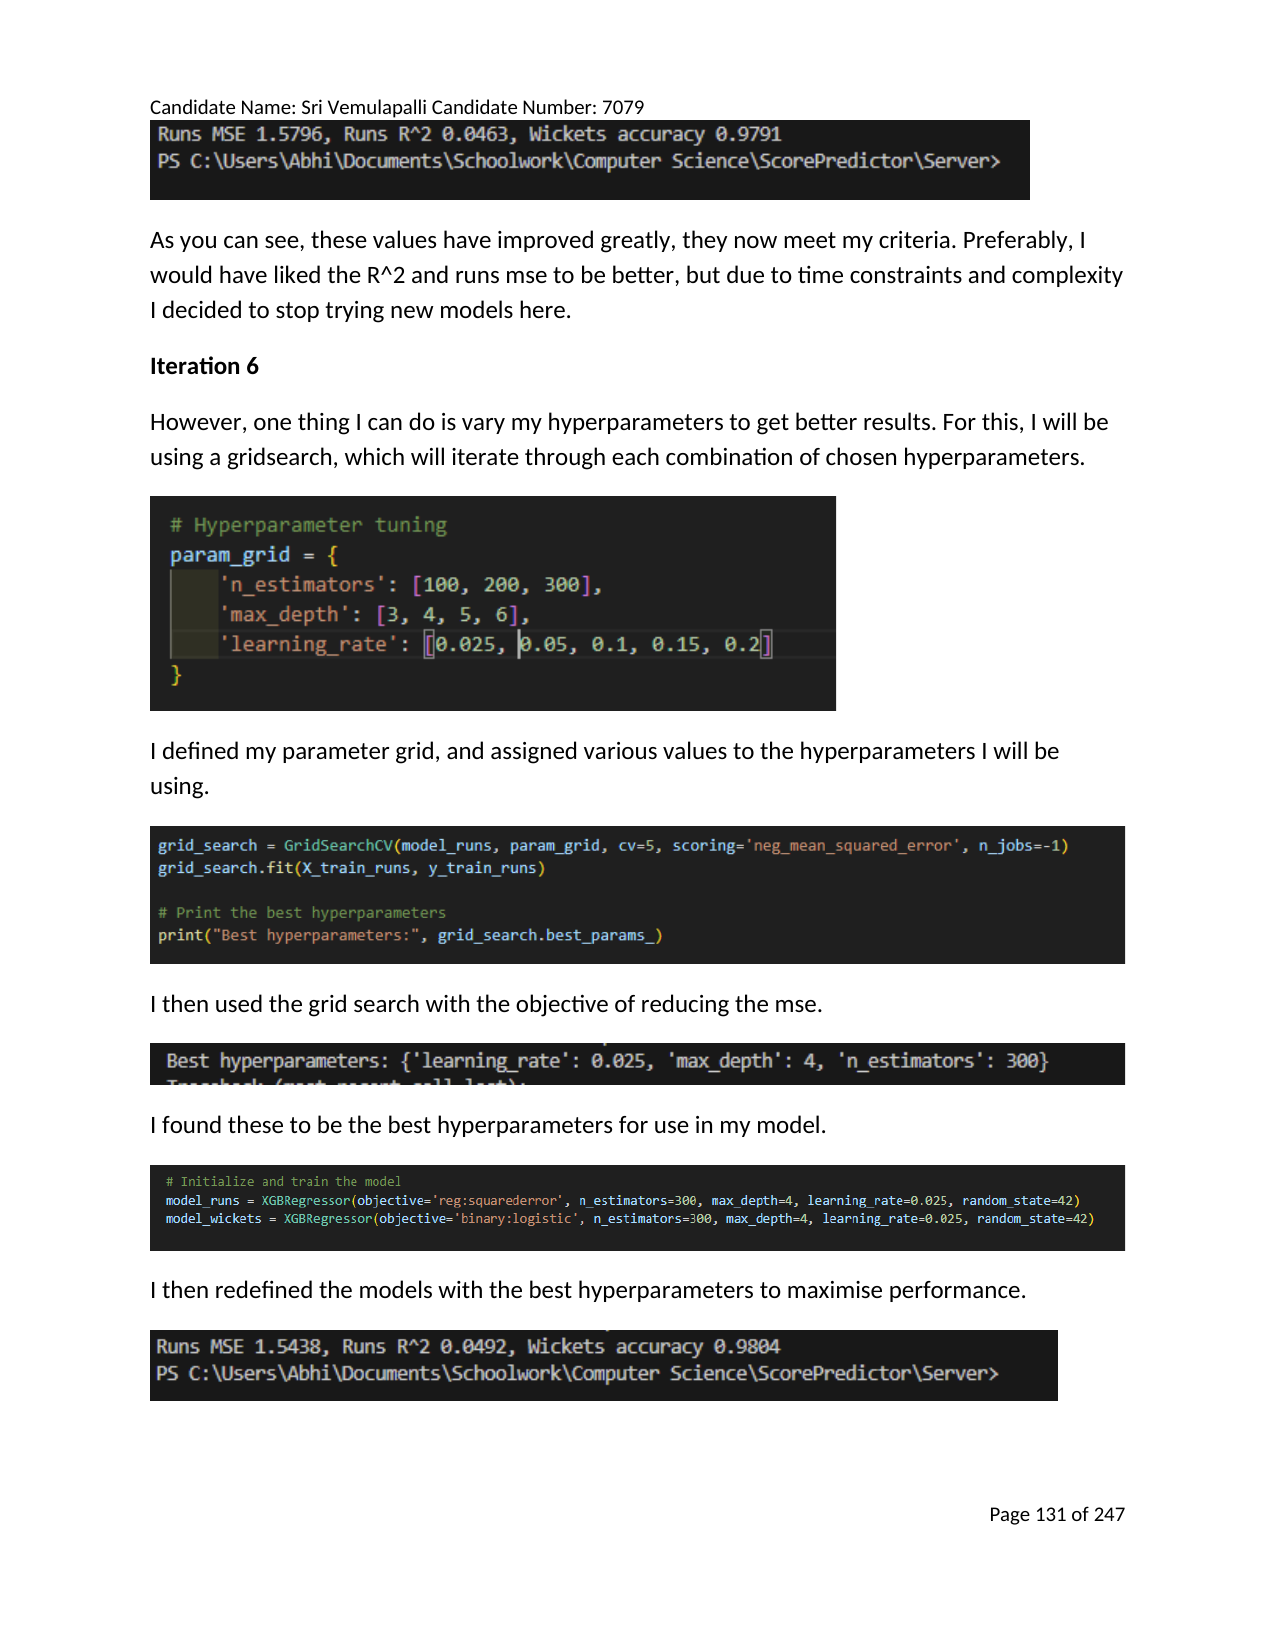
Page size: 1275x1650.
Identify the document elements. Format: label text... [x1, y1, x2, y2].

text I then redefined the models with the best hyperparameters to maximise performance. [150, 1275, 1125, 1305]
text Iteration 6 [150, 350, 1125, 381]
text I found these to be the best hyperparameters for use in my model. [150, 1109, 1125, 1140]
text I then used the grid search with the objective of reducing the mse. [150, 988, 1125, 1018]
picture [150, 826, 1125, 964]
picture [150, 496, 837, 711]
picture [150, 120, 1030, 200]
text I defined my parameter grid, and assigned various values to the hyperparameters I will be using. [150, 735, 1125, 801]
picture [150, 1043, 1125, 1085]
text However, one thing I can do is vary my hyperparameters to get better results. For this, I will be using a gridsearch, which will iterate through each combination of chosen hyperparameters. [150, 406, 1125, 471]
picture [150, 1165, 1125, 1251]
picture [150, 1330, 1058, 1401]
text As you can see, these values have improved greatly, they now meet my criteria. Preferably, I would have liked the R^2 and runs mse to be better, but due to time constraints and complexity I decided to stop trying new models here. [150, 224, 1125, 325]
